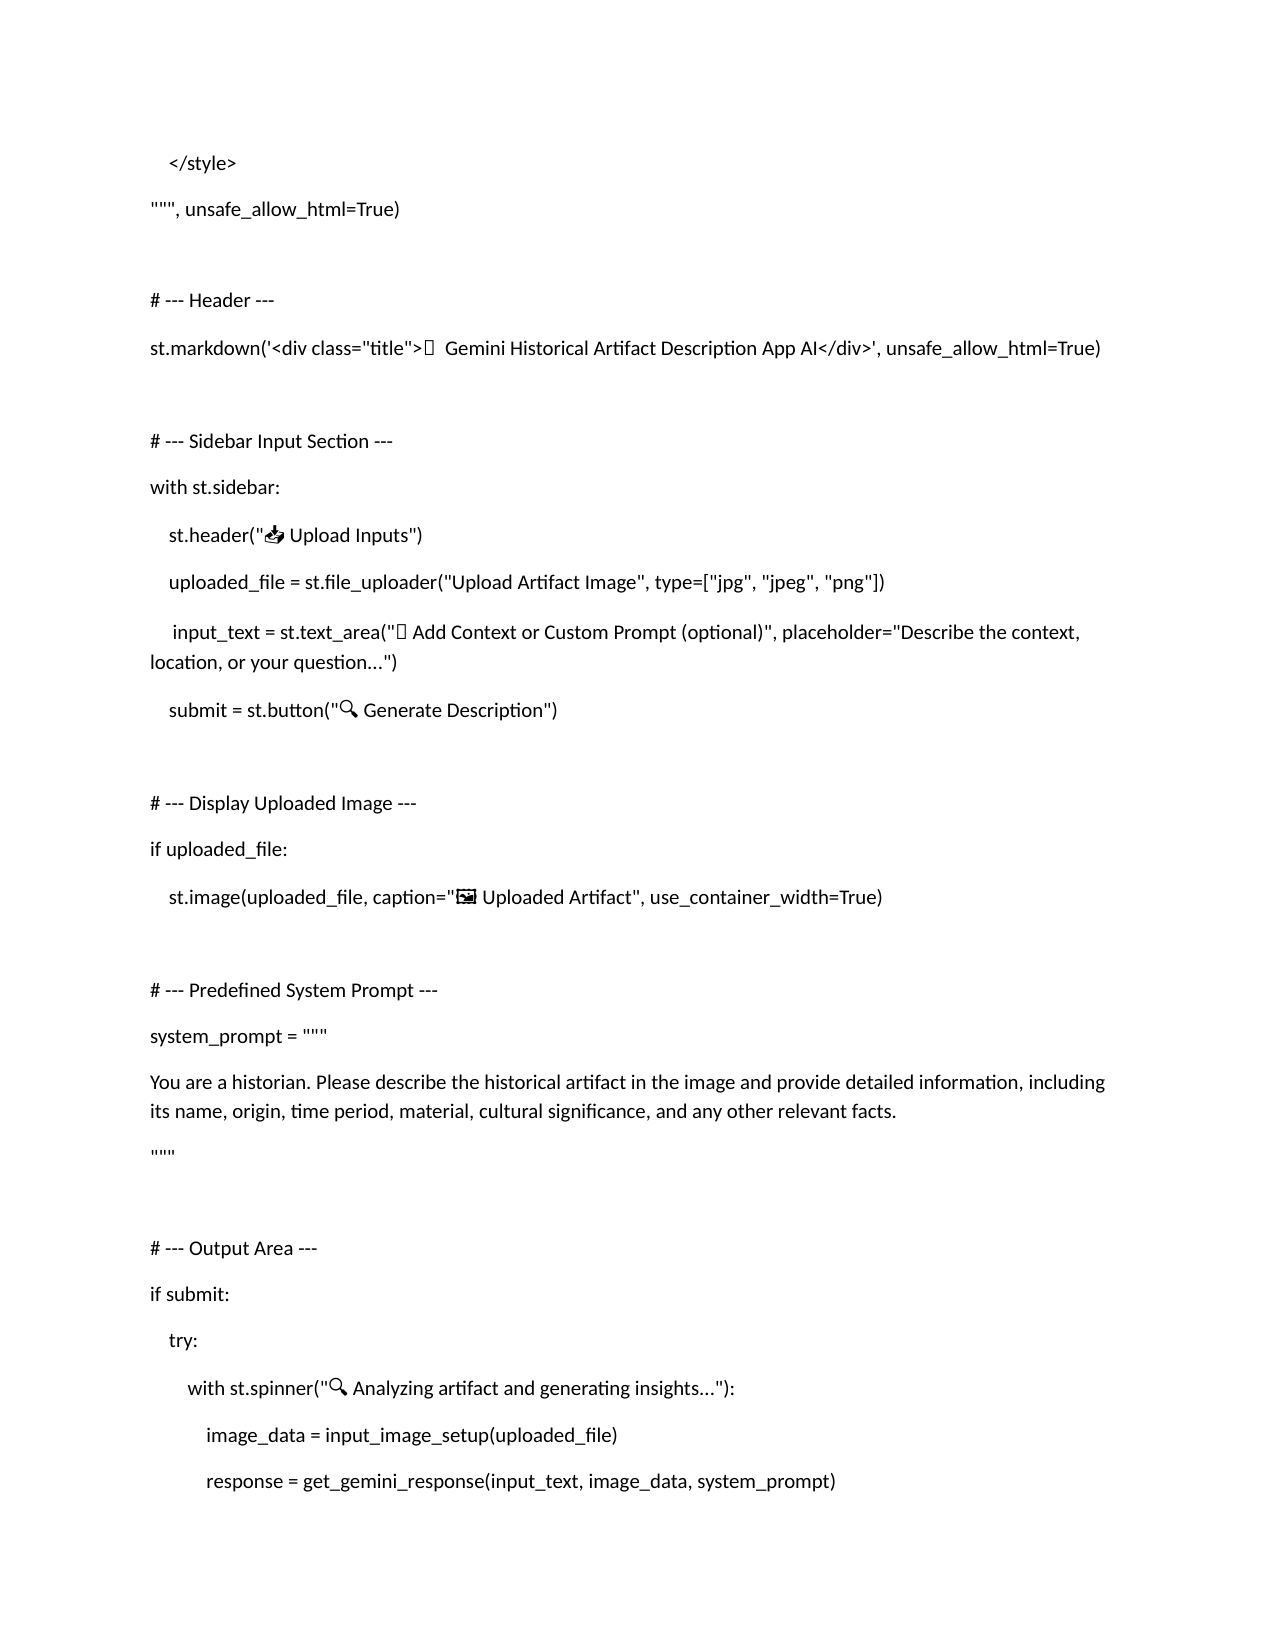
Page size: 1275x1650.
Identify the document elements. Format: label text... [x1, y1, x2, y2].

text </style> [150, 150, 1125, 175]
text try: [150, 1327, 1125, 1353]
text # --- Display Uploaded Image --- [150, 790, 1125, 816]
text if uploaded_file: [150, 836, 1125, 862]
text input_text = st.text_area("📌 Add Context or Custom Prompt (optional)", placeholder="Describe the context, location, or your question...") [150, 615, 1125, 675]
text uploaded_file = st.file_uploader("Upload Artifact Image", type=["jpg", "jpeg", "png"]) [150, 569, 1125, 595]
text response = get_gemini_response(input_text, image_data, system_prompt) [150, 1468, 1125, 1493]
text with st.sidebar: [150, 474, 1125, 500]
text system_prompt = """ [150, 1023, 1125, 1048]
text # --- Sidebar Input Section --- [150, 428, 1125, 454]
text # --- Header --- [150, 287, 1125, 313]
text You are a historian. Please describe the historical artifact in the image and provide detailed information, including its name, origin, time period, material, cultural significance, and any other relevant facts. [150, 1069, 1125, 1123]
text st.image(uploaded_file, caption="🖼 Uploaded Artifact", use_container_width=True) [150, 882, 1125, 911]
text with st.spinner("🔍 Analyzing artifact and generating insights..."): [150, 1373, 1125, 1401]
text # --- Predefined System Prompt --- [150, 977, 1125, 1003]
text """ [150, 1144, 1125, 1169]
text # --- Output Area --- [150, 1236, 1125, 1261]
text st.markdown('<div class="title">🏺 Gemini Historical Artifact Description App AI</div>', unsafe_allow_html=True) [150, 333, 1125, 362]
text if submit: [150, 1281, 1125, 1307]
text """, unsafe_allow_html=True) [150, 196, 1125, 221]
text submit = st.button("🔍 Generate Description") [150, 695, 1125, 724]
text st.header("📥 Upload Inputs") [150, 520, 1125, 548]
text image_data = input_image_setup(uploaded_file) [150, 1422, 1125, 1448]
